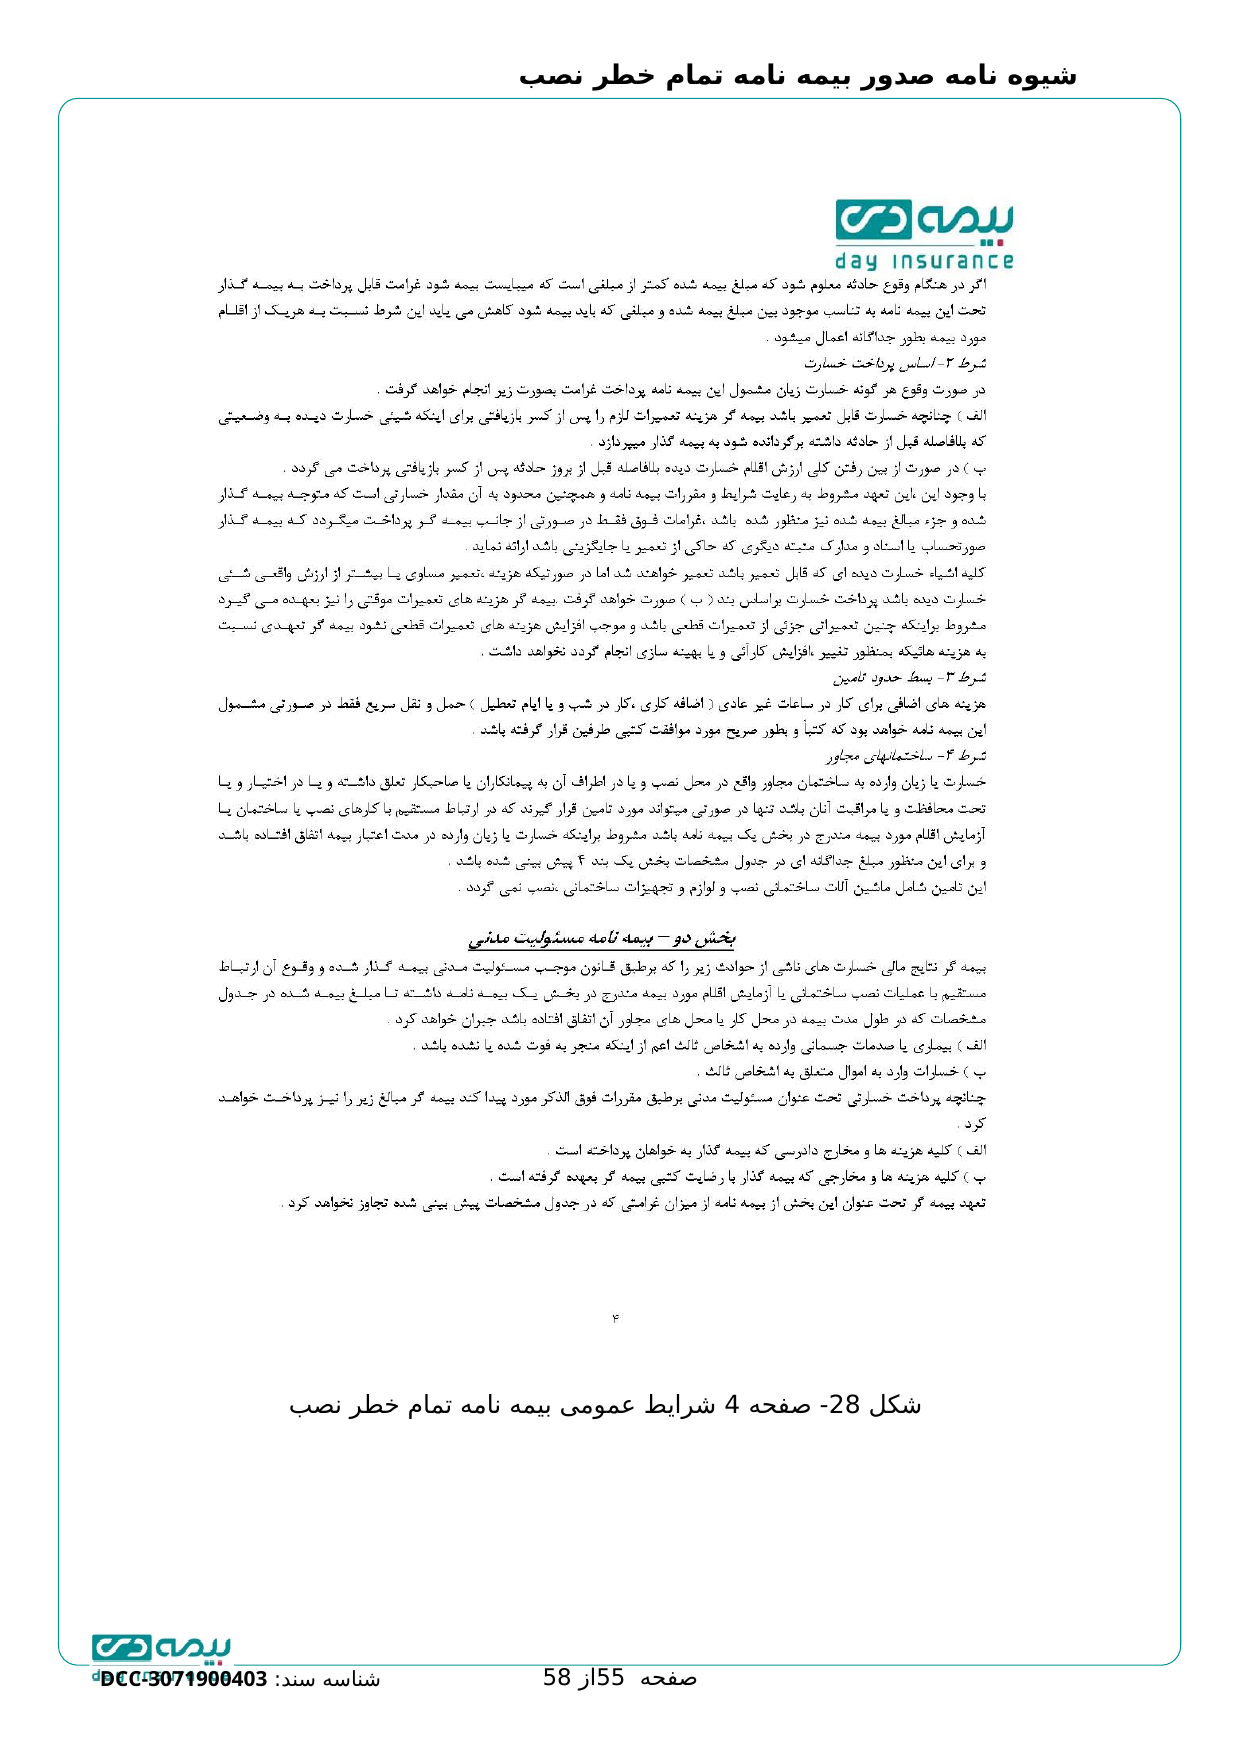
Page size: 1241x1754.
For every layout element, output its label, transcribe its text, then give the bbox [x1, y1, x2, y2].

picture [89, 1633, 235, 1688]
text شکل 28- صفحه 4 شرایط عمومی بیمه نامه تمام خطر نصب [89, 1390, 1122, 1419]
picture [107, 147, 1122, 1387]
